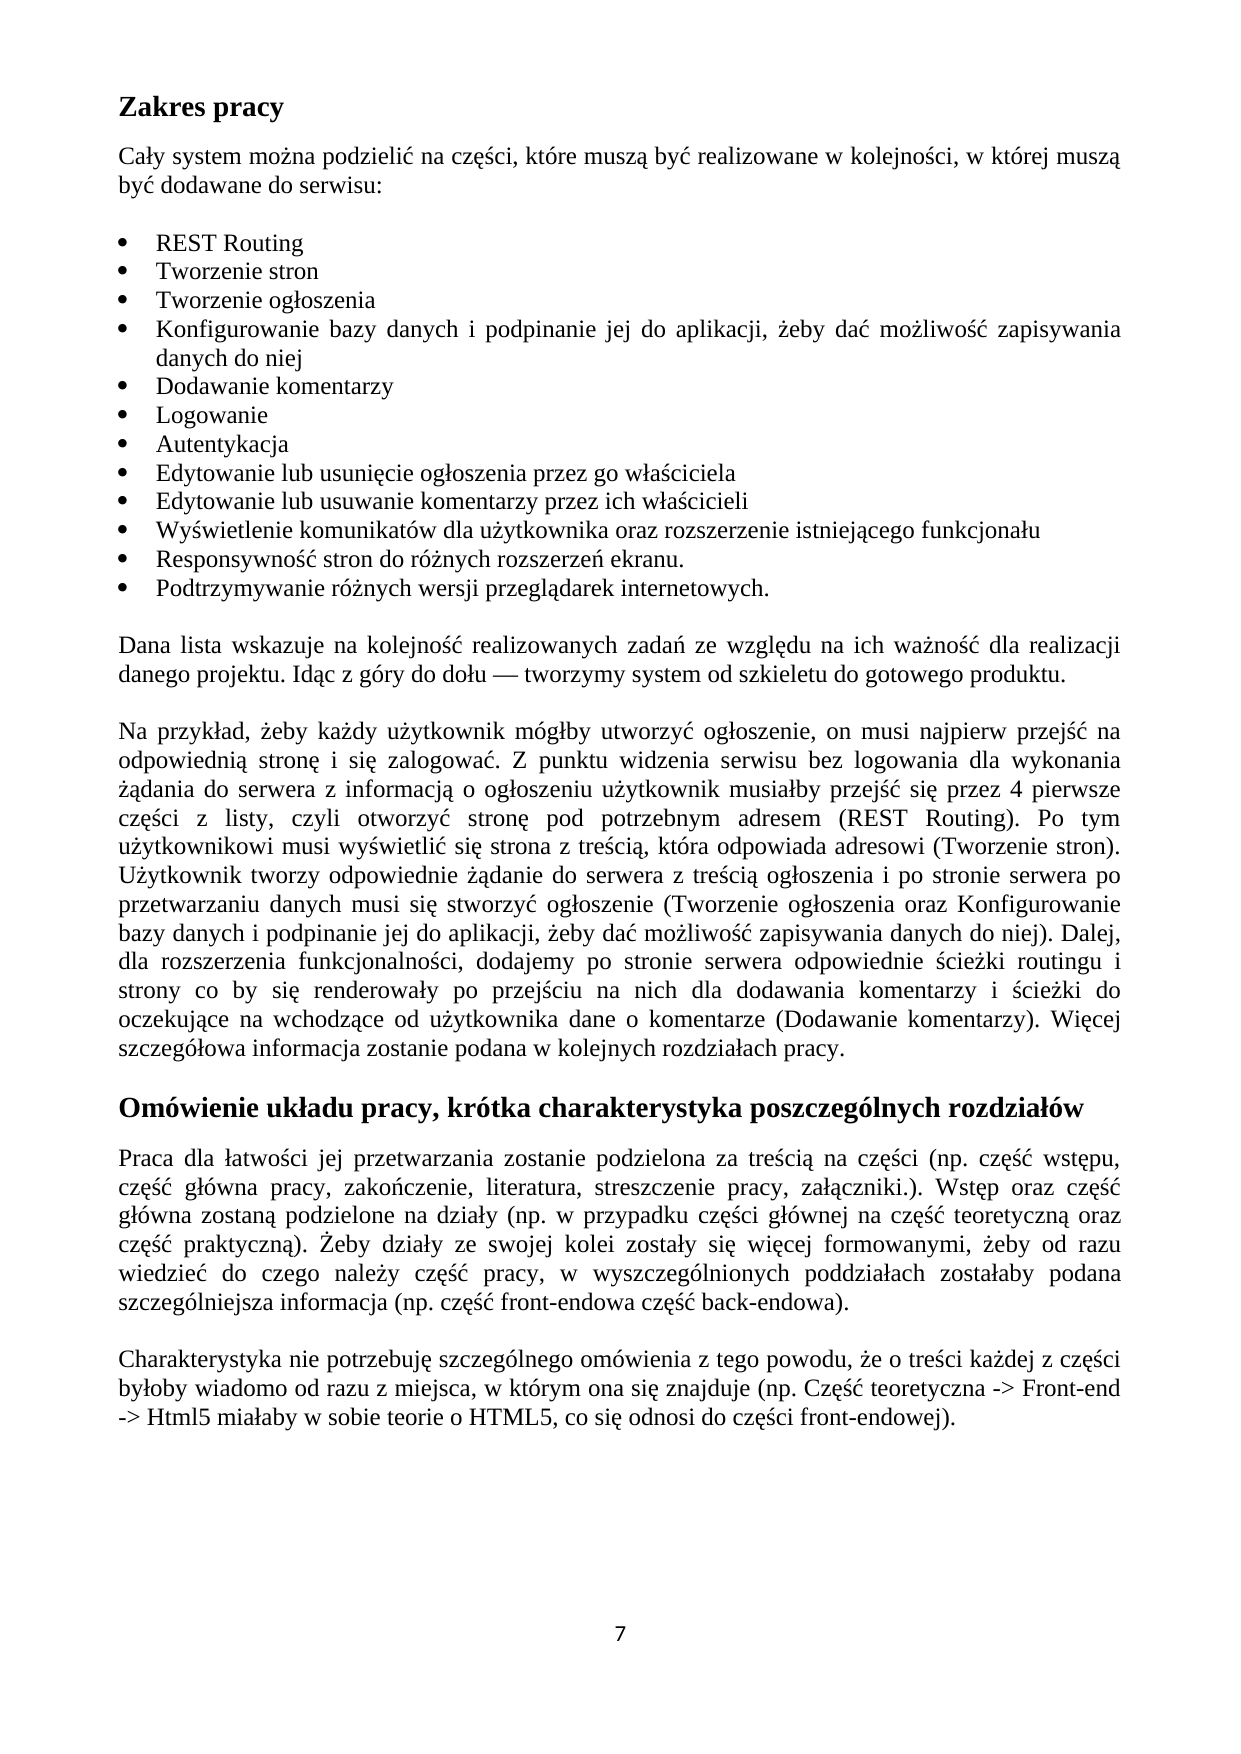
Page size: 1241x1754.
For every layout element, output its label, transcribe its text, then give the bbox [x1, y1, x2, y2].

list Wyświetlenie komunikatów dla użytkownika oraz rozszerzenie istniejącego funkcjonału [118, 515, 1122, 544]
list Edytowanie lub usuwanie komentarzy przez ich właścicieli [118, 486, 1122, 515]
list Edytowanie lub usunięcie ogłoszenia przez go właściciela [118, 458, 1122, 486]
text Charakterystyka nie potrzebuję szczególnego omówienia z tego powodu, że o treści każdej z części byłoby wiadomo od razu z miejsca, w którym ona się znajduje (np. Część teoretyczna -> Front-end -> Html5 miałaby w sobie teorie o HTML5, co się odnosi do części front-endowej). [118, 1344, 1122, 1431]
text Zakres pracy [118, 89, 1122, 122]
list Autentykacja [118, 429, 1122, 458]
text Cały system można podzielić na części, które muszą być realizowane w kolejności, w której muszą być dodawane do serwisu: [118, 141, 1122, 199]
list Tworzenie ogłoszenia [118, 285, 1122, 314]
text Omówienie układu pracy, krótka charakterystyka poszczególnych rozdziałów [118, 1090, 1122, 1124]
list Responsywność stron do różnych rozszerzeń ekranu. [118, 544, 1122, 573]
list Podtrzymywanie różnych wersji przeglądarek internetowych. [118, 573, 1122, 601]
list Tworzenie stron [118, 256, 1122, 285]
text Dana lista wskazuje na kolejność realizowanych zadań ze względu na ich ważność dla realizacji danego projektu. Idąc z góry do dołu — tworzymy system od szkieletu do gotowego produktu. [118, 630, 1122, 688]
list Konfigurowanie bazy danych i podpinanie jej do aplikacji, żeby dać możliwość zapisywania danych do niej [118, 314, 1122, 371]
list Logowanie [118, 400, 1122, 429]
list Dodawanie komentarzy [118, 371, 1122, 400]
text Na przykład, żeby każdy użytkownik mógłby utworzyć ogłoszenie, on musi najpierw przejść na odpowiednią stronę i się zalogować. Z punktu widzenia serwisu bez logowania dla wykonania żądania do serwera z informacją o ogłoszeniu użytkownik musiałby przejść się przez 4 pierwsze części z listy, czyli otworzyć stronę pod potrzebnym adresem (REST Routing). Po tym użytkownikowi musi wyświetlić się strona z treścią, która odpowiada adresowi (Tworzenie stron). Użytkownik tworzy odpowiednie żądanie do serwera z treścią ogłoszenia i po stronie serwera po przetwarzaniu danych musi się stworzyć ogłoszenie (Tworzenie ogłoszenia oraz Konfigurowanie bazy danych i podpinanie jej do aplikacji, żeby dać możliwość zapisywania danych do niej). Dalej, dla rozszerzenia funkcjonalności, dodajemy po stronie serwera odpowiednie ścieżki routingu i strony co by się renderowały po przejściu na nich dla dodawania komentarzy i ścieżki do oczekujące na wchodzące od użytkownika dane o komentarze (Dodawanie komentarzy). Więcej szczegółowa informacja zostanie podana w kolejnych rozdziałach pracy. [118, 716, 1122, 1061]
text Praca dla łatwości jej przetwarzania zostanie podzielona za treścią na części (np. część wstępu, część główna pracy, zakończenie, literatura, streszczenie pracy, załączniki.). Wstęp oraz część główna zostaną podzielone na działy (np. w przypadku części głównej na część teoretyczną oraz część praktyczną). Żeby działy ze swojej kolei zostały się więcej formowanymi, żeby od razu wiedzieć do czego należy część pracy, w wyszczególnionych poddziałach zostałaby podana szczególniejsza informacja (np. część front-endowa część back-endowa). [118, 1143, 1122, 1316]
list REST Routing [118, 228, 1122, 256]
